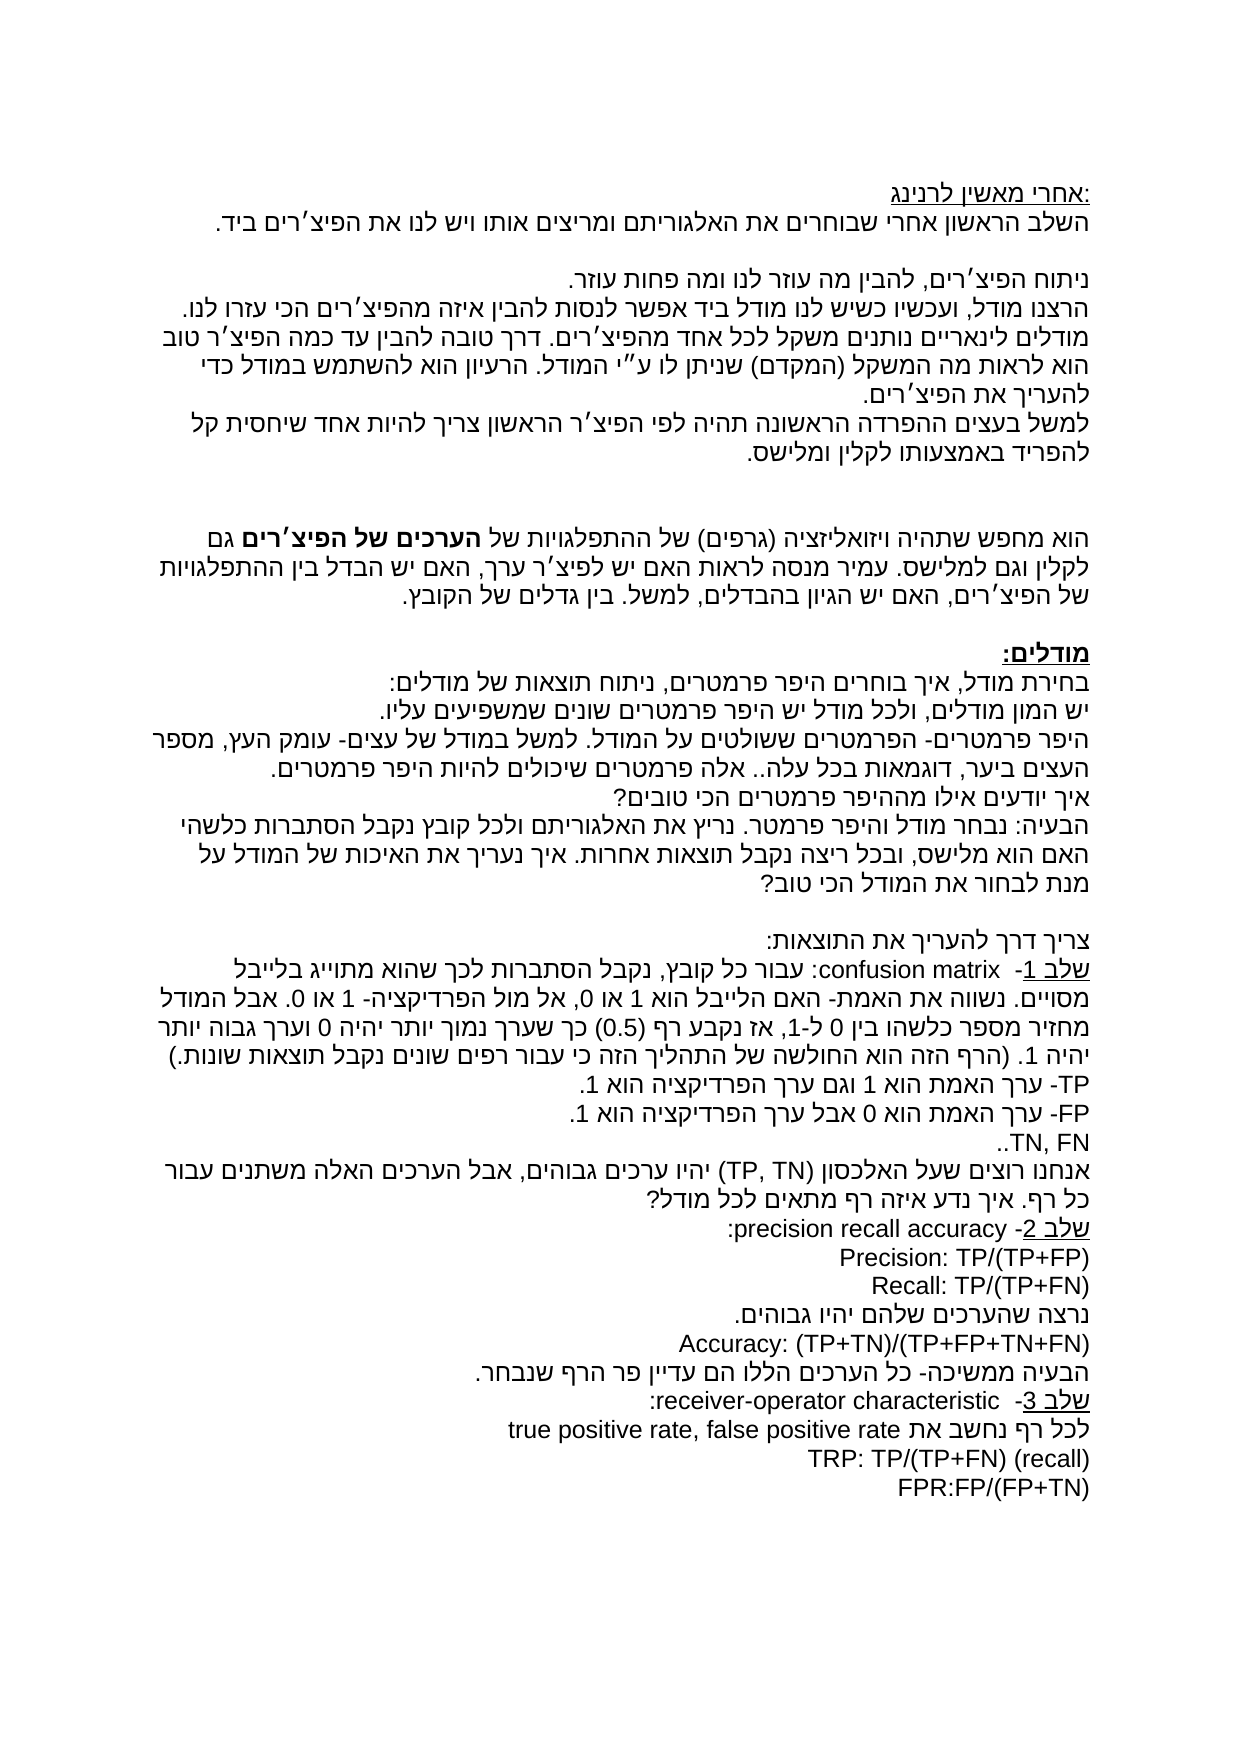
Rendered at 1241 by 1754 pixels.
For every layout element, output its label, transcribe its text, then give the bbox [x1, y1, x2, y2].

text TRP: TP/(TP+FN) (recall) [150, 1444, 1090, 1472]
text הבעיה: נבחר מודל והיפר פרמטר. נריץ את האלגוריתם ולכל קובץ נקבל הסתברות כלשהי האם הוא מלישס, ובכל ריצה נקבל תוצאות אחרות. איך נעריך את האיכות של המודל על מנת לבחור את המודל הכי טוב? [150, 811, 1090, 897]
text צריך דרך להעריך את התוצאות: [150, 926, 1090, 955]
text שלב 2- precision recall accuracy: [150, 1214, 1090, 1242]
text FP- ערך האמת הוא 0 אבל ערך הפרדיקציה הוא 1. [150, 1099, 1090, 1127]
text אנחנו רוצים שעל האלכסון (TP, TN) יהיו ערכים גבוהים, אבל הערכים האלה משתנים עבור כל רף. איך נדע איזה רף מתאים לכל מודל? [150, 1156, 1090, 1214]
text שלב 1- confusion matrix: עבור כל קובץ, נקבל הסתברות לכך שהוא מתוייג בלייבל מסויים. נשווה את האמת- האם הלייבל הוא 1 או 0, אל מול הפרדיקציה- 1 או 0. אבל המודל מחזיר מספר כלשהו בין 0 ל-1, אז נקבע רף (0.5) כך שערך נמוך יותר יהיה 0 וערך גבוה יותר יהיה 1. (הרף הזה הוא החולשה של התהליך הזה כי עבור רפים שונים נקבל תוצאות שונות.) TP- ערך האמת הוא 1 וגם ערך הפרדיקציה הוא 1. [150, 955, 1090, 1099]
text מודלים: [150, 639, 1090, 667]
text Precision: TP/(TP+FP) [150, 1242, 1090, 1271]
text TN, FN.. [150, 1127, 1090, 1156]
text איך יודעים אילו מההיפר פרמטרים הכי טובים? [150, 782, 1090, 811]
text FPR:FP/(FP+TN) [150, 1472, 1090, 1501]
text ניתוח הפיצ׳רים, להבין מה עוזר לנו ומה פחות עוזר. [150, 265, 1090, 294]
text נרצה שהערכים שלהם יהיו גבוהים. [150, 1300, 1090, 1329]
text הוא מחפש שתהיה ויזואליזציה (גרפים) של ההתפלגויות של הערכים של הפיצ׳רים גם לקלין וגם למלישס. עמיר מנסה לראות האם יש לפיצ׳ר ערך, האם יש הבדל בין ההתפלגויות של הפיצ׳רים, האם יש הגיון בהבדלים, למשל. בין גדלים של הקובץ. [150, 524, 1090, 610]
text לכל רף נחשב את true positive rate, false positive rate [150, 1415, 1090, 1444]
text הבעיה ממשיכה- כל הערכים הללו הם עדיין פר הרף שנבחר. [150, 1357, 1090, 1386]
text שלב 3- receiver-operator characteristic: [150, 1386, 1090, 1415]
text אחרי מאשין לרנינג: [187, 179, 1090, 207]
text הרצנו מודל, ועכשיו כשיש לנו מודל ביד אפשר לנסות להבין איזה מהפיצ׳רים הכי עזרו לנו. [150, 294, 1090, 322]
text יש המון מודלים, ולכל מודל יש היפר פרמטרים שונים שמשפיעים עליו. [150, 696, 1090, 725]
text Accuracy: (TP+TN)/(TP+FP+TN+FN) [150, 1329, 1090, 1357]
text היפר פרמטרים- הפרמטרים ששולטים על המודל. למשל במודל של עצים- עומק העץ, מספר העצים ביער, דוגמאות בכל עלה.. אלה פרמטרים שיכולים להיות היפר פרמטרים. [150, 725, 1090, 782]
text Recall: TP/(TP+FN) [150, 1271, 1090, 1300]
text השלב הראשון אחרי שבוחרים את האלגוריתם ומריצים אותו ויש לנו את הפיצ׳רים ביד. [150, 207, 1090, 236]
text למשל בעצים ההפרדה הראשונה תהיה לפי הפיצ׳ר הראשון צריך להיות אחד שיחסית קל להפריד באמצעותו לקלין ומלישס. [150, 409, 1090, 466]
text מודלים לינאריים נותנים משקל לכל אחד מהפיצ׳רים. דרך טובה להבין עד כמה הפיצ׳ר טוב הוא לראות מה המשקל (המקדם) שניתן לו ע״י המודל. הרעיון הוא להשתמש במודל כדי להעריך את הפיצ׳רים. [150, 322, 1090, 409]
text בחירת מודל, איך בוחרים היפר פרמטרים, ניתוח תוצאות של מודלים: [150, 667, 1090, 696]
